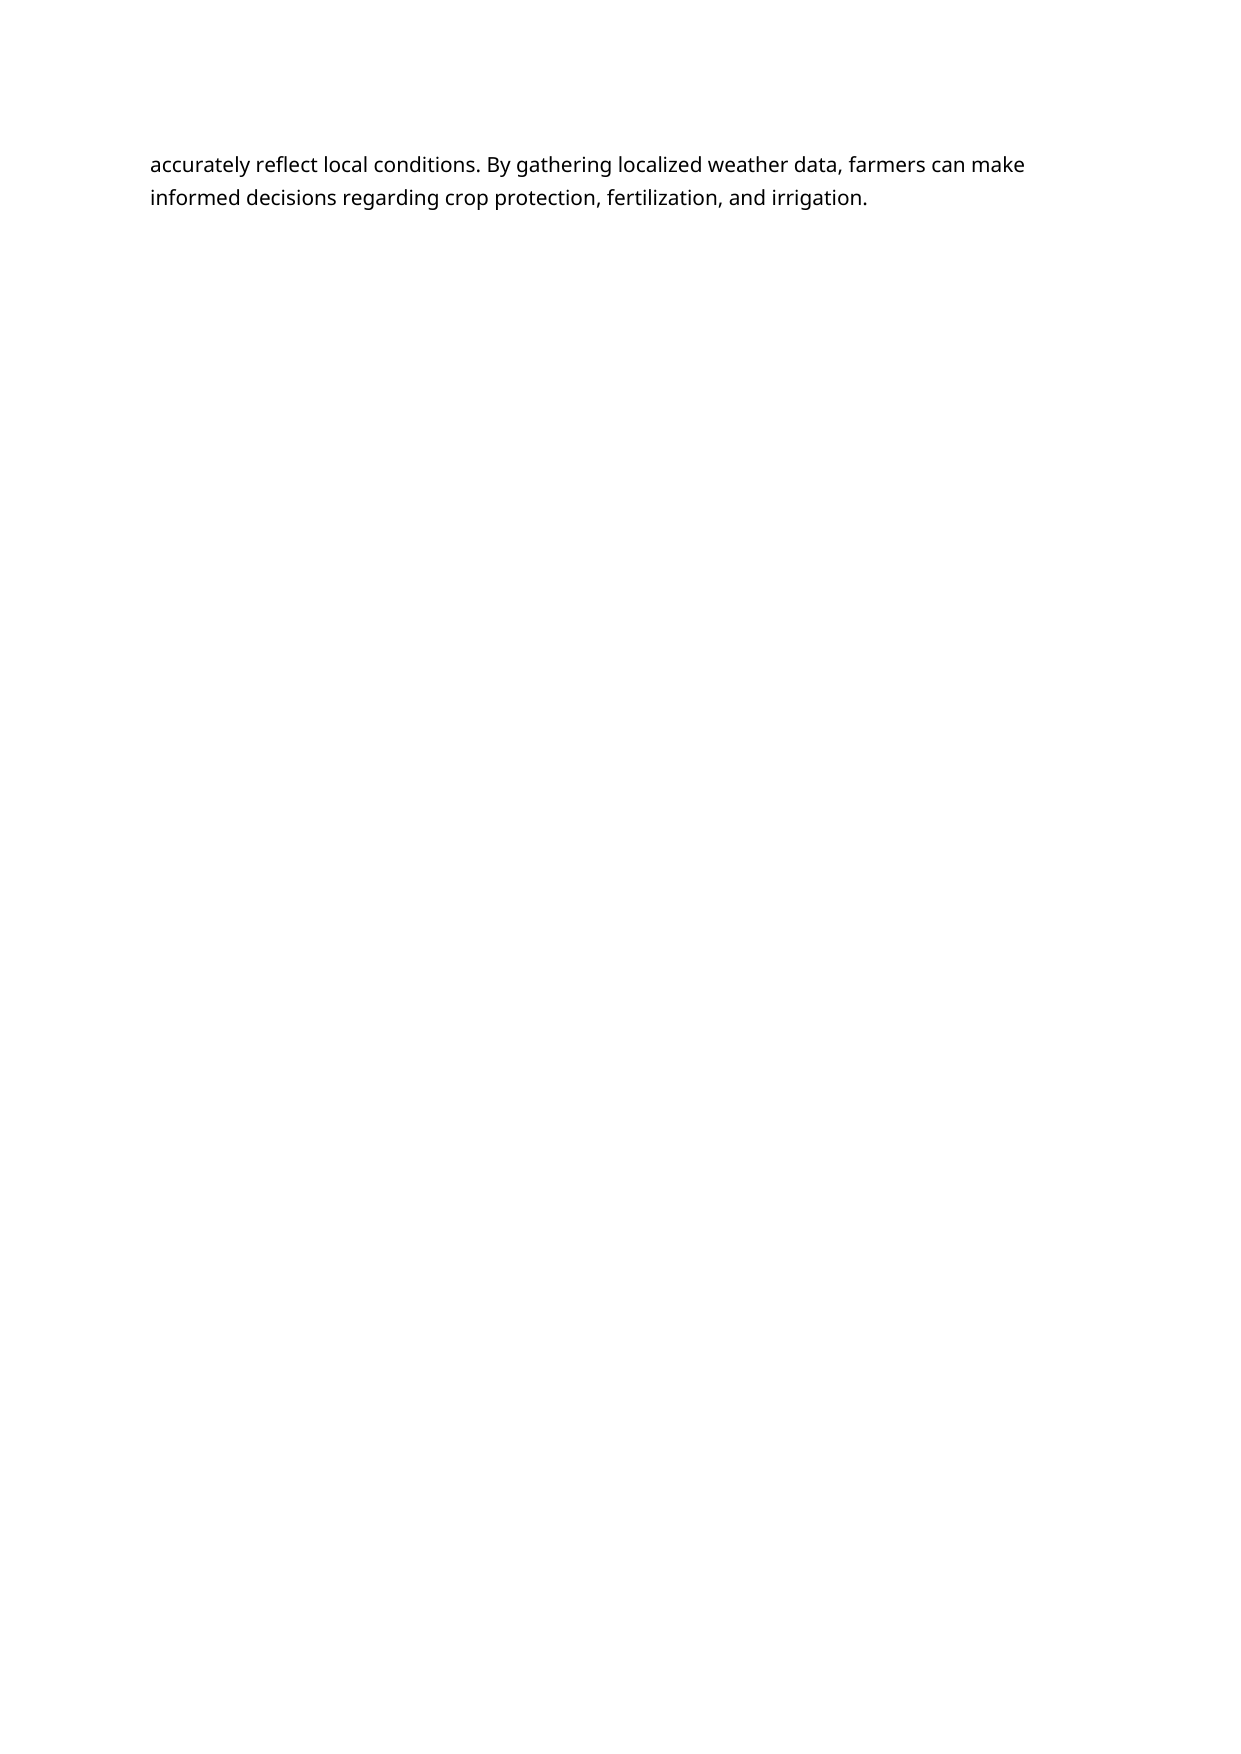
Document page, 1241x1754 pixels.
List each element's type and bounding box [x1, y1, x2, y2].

text [150, 150, 1090, 211]
